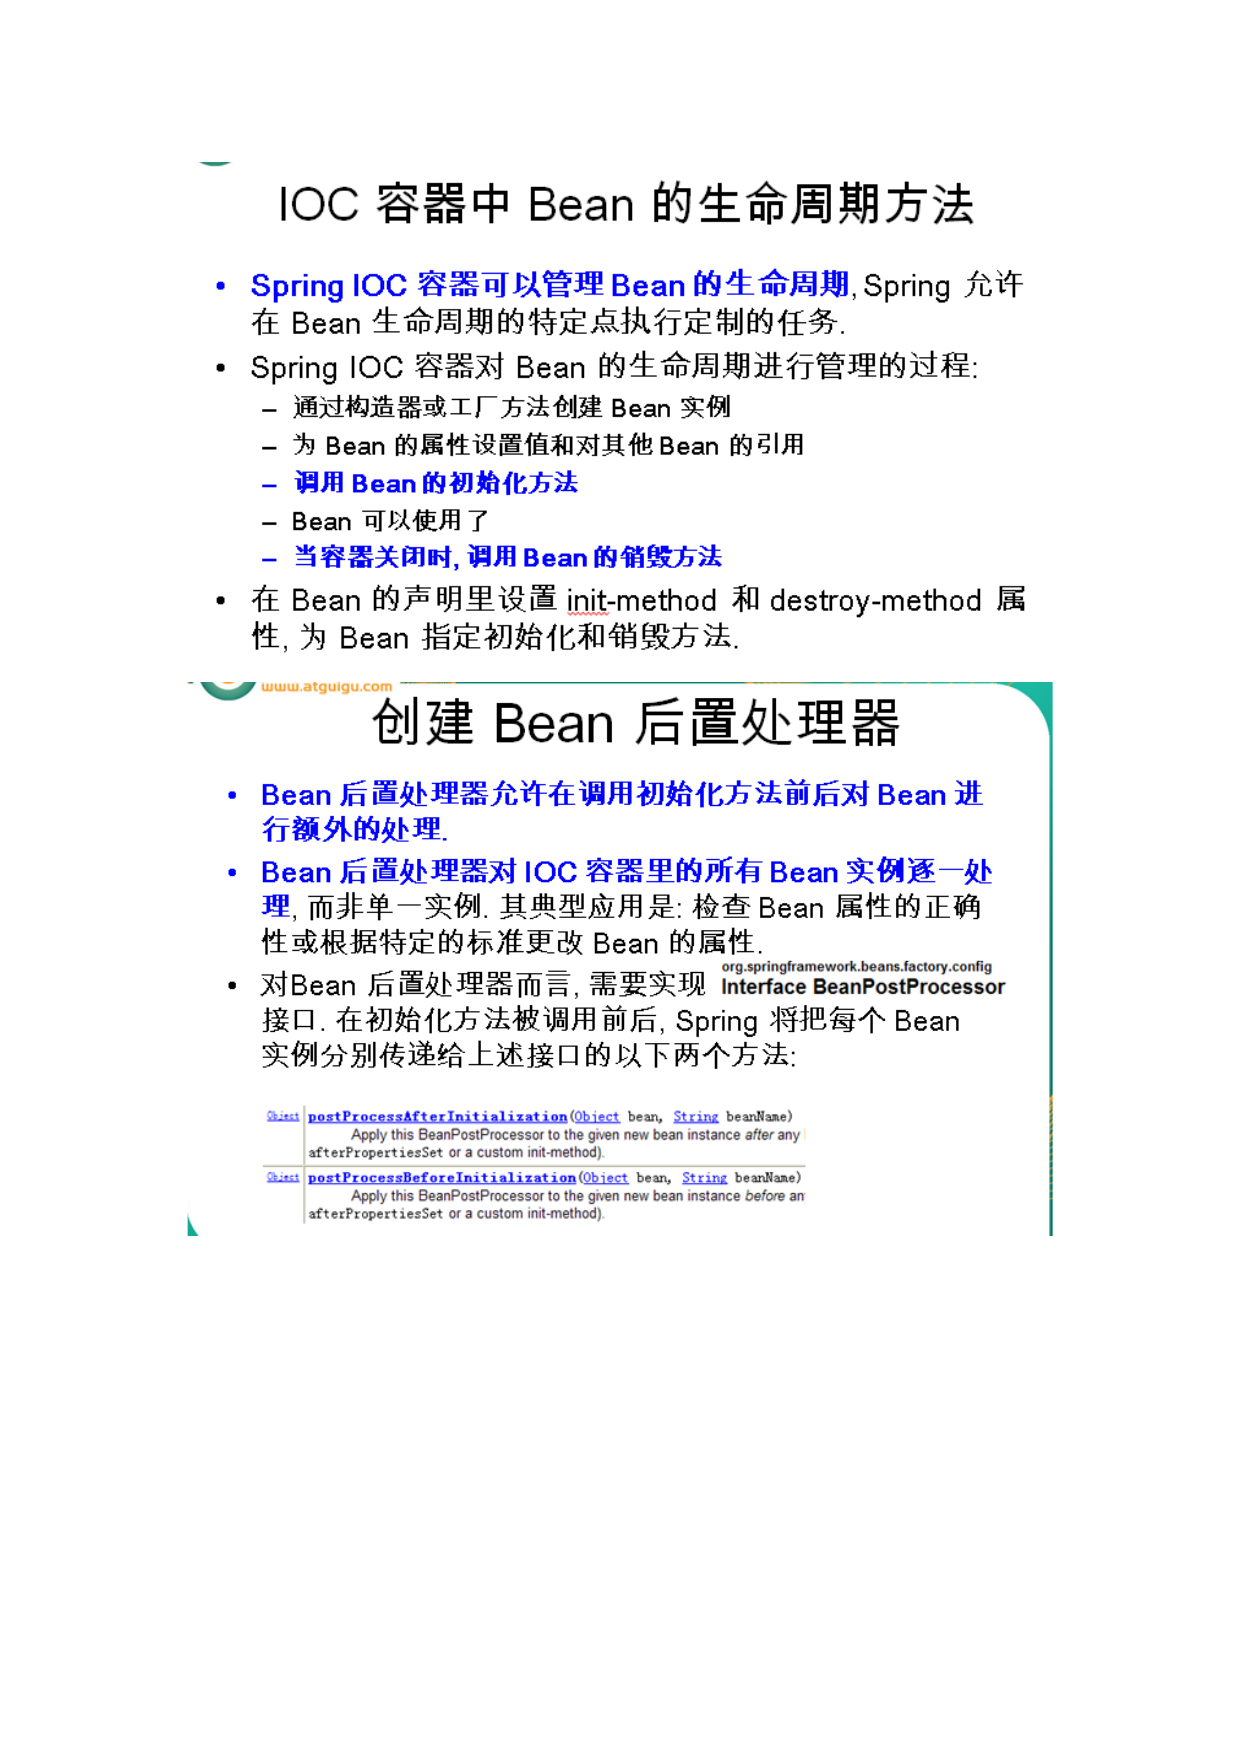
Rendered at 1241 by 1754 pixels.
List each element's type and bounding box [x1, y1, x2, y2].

picture [187, 162, 1053, 659]
picture [187, 682, 1053, 1236]
